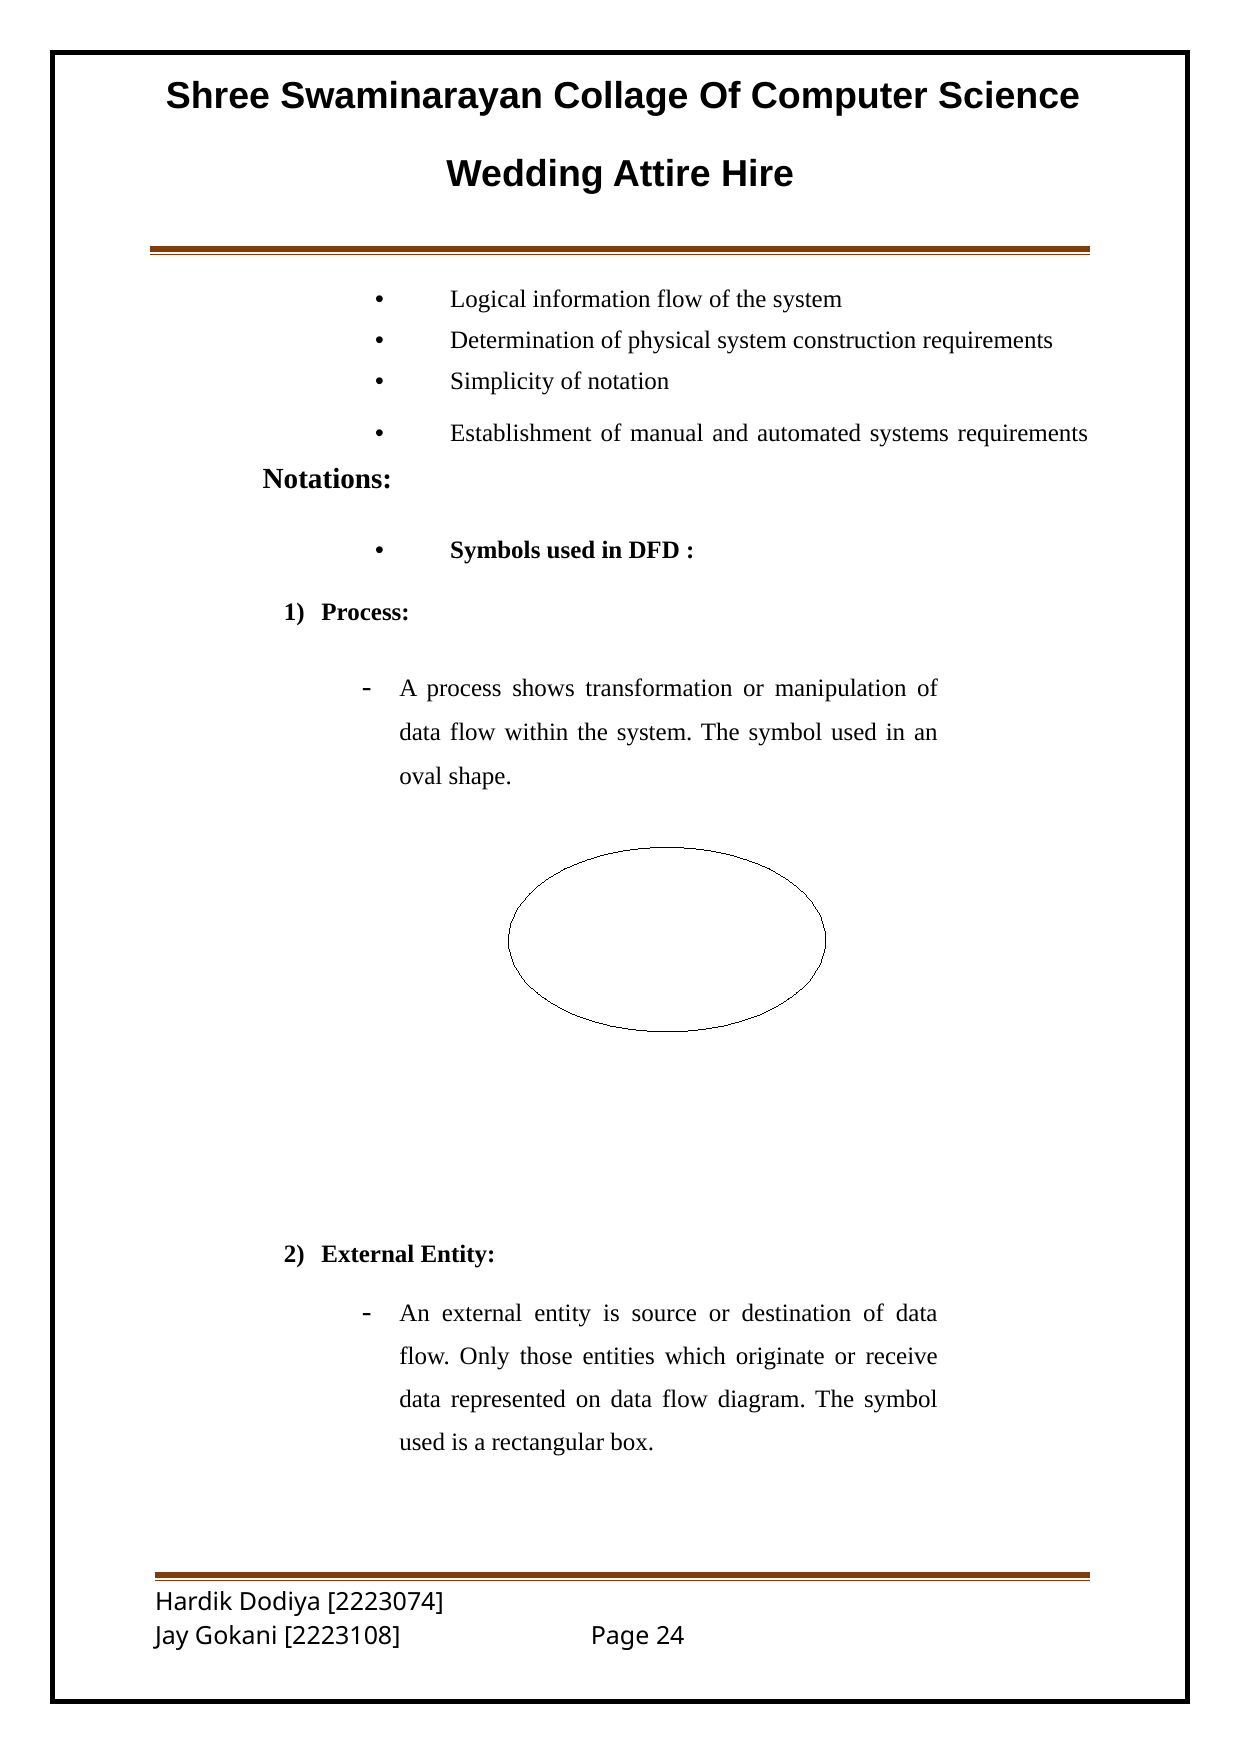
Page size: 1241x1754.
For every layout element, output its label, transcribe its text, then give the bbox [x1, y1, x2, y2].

list Logical information flow of the system [262, 284, 1089, 313]
list External Entity: [284, 1239, 1050, 1268]
list Simplicity of notation [262, 366, 1089, 394]
list Symbols used in DFD : [262, 535, 1089, 564]
list Establishment of manual and automated systems requirements Notations: [262, 414, 1089, 495]
list Determination of physical system construction requirements [262, 325, 1089, 354]
list A process shows transformation or manipulation of data flow within the system. The symbol used in an oval shape. [362, 669, 938, 789]
list An external entity is source or destination of data flow. Only those entities which originate or receive data represented on data flow diagram. The symbol used is a rectangular box. [362, 1294, 938, 1456]
list Process: [284, 597, 1050, 626]
